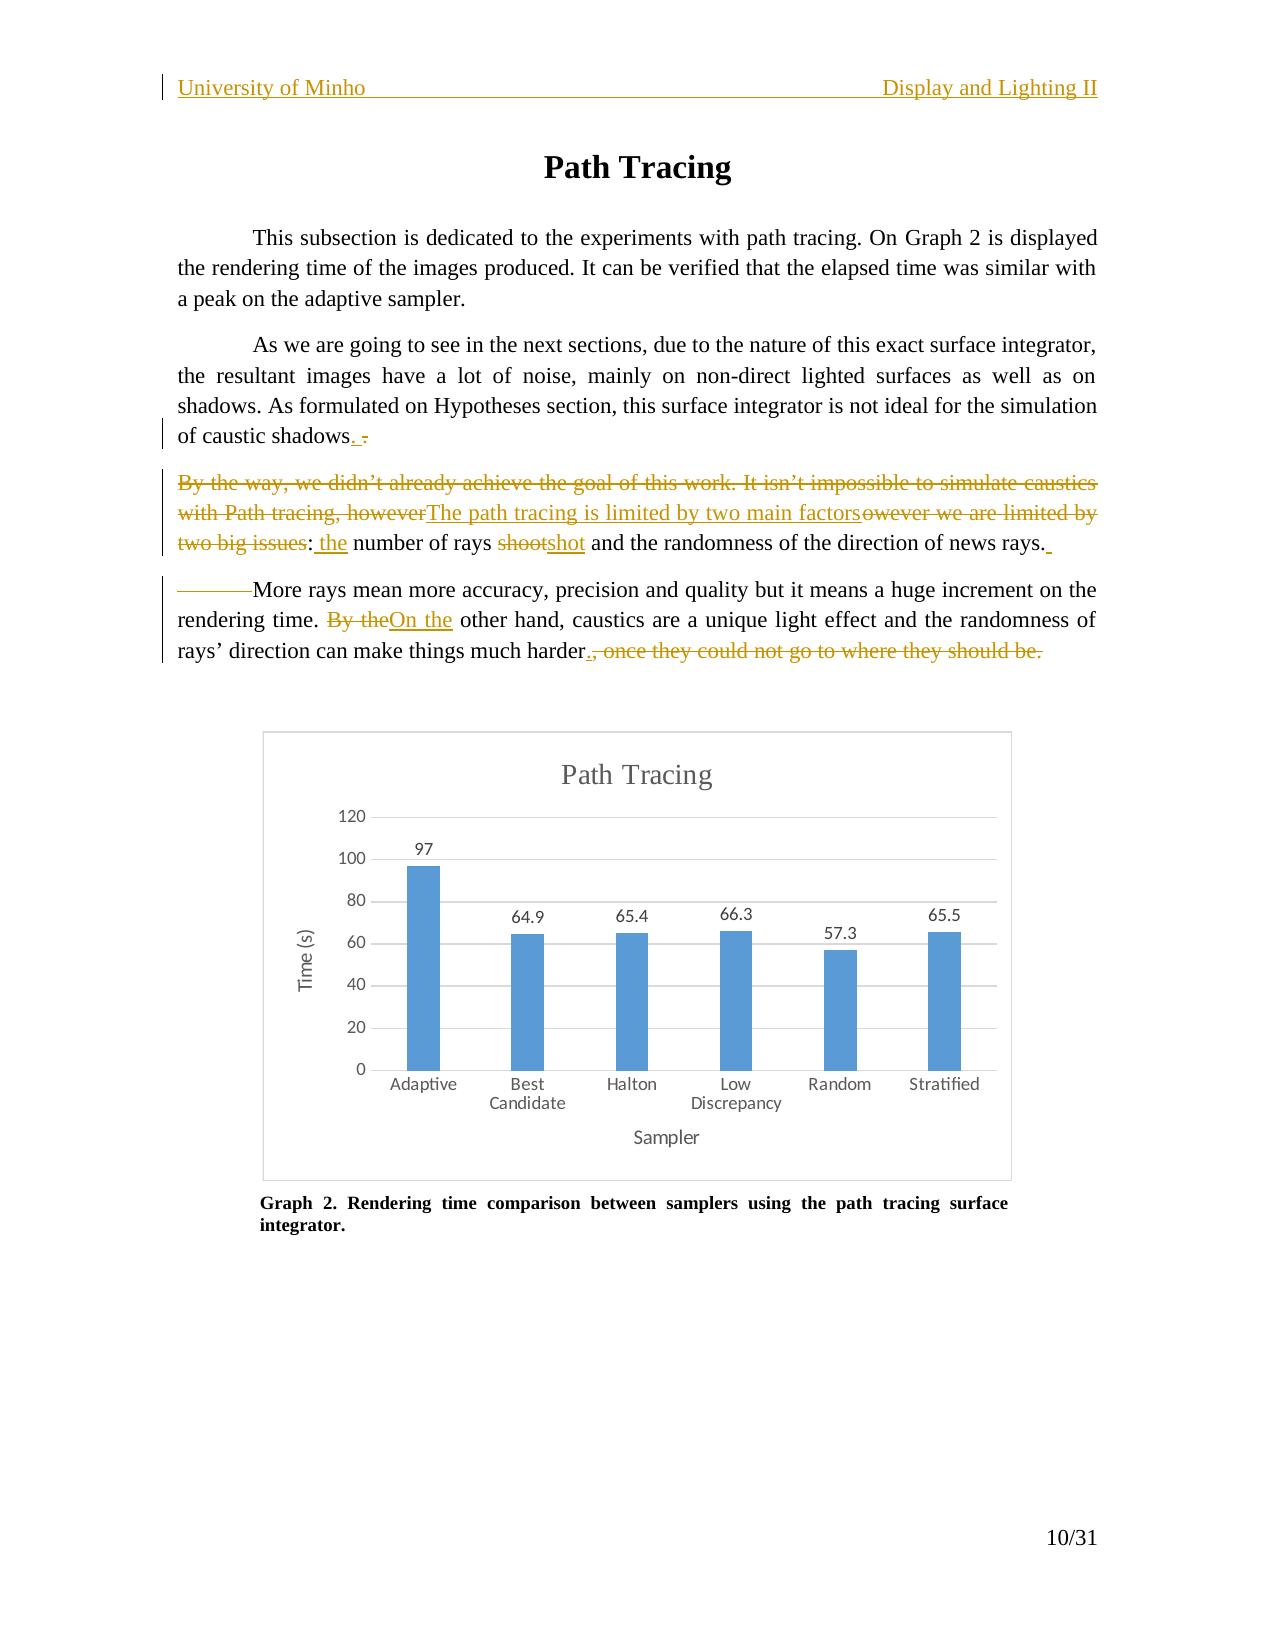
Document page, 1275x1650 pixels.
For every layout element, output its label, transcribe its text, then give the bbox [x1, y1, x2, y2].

text More rays mean more accuracy, precision and quality but it means a huge increment on the rendering time. other hand, caustics are a unique light effect and the randomness of rays’ direction can make things much harder [177, 576, 1098, 663]
text : number of rays and the randomness of the direction of news rays. [177, 469, 1098, 483]
text This subsection is dedicated to the experiments with path tracing. On Graph 2 is displayed the rendering time of the images produced. It can be verified that the elapsed time was similar with a peak on the adaptive sampler. [177, 224, 1098, 311]
text : number of rays and the randomness of the direction of news rays. [177, 484, 1098, 556]
text As we are going to see in the next sections, due to the nature of this exact surface integrator, the resultant images have a lot of noise, mainly on non-direct lighted surfaces as well as on shadows. As formulated on Hypotheses section, this surface integrator is not ideal for the simulation of caustic shadows [177, 332, 1098, 448]
subtitle Path Tracing [177, 148, 1098, 186]
